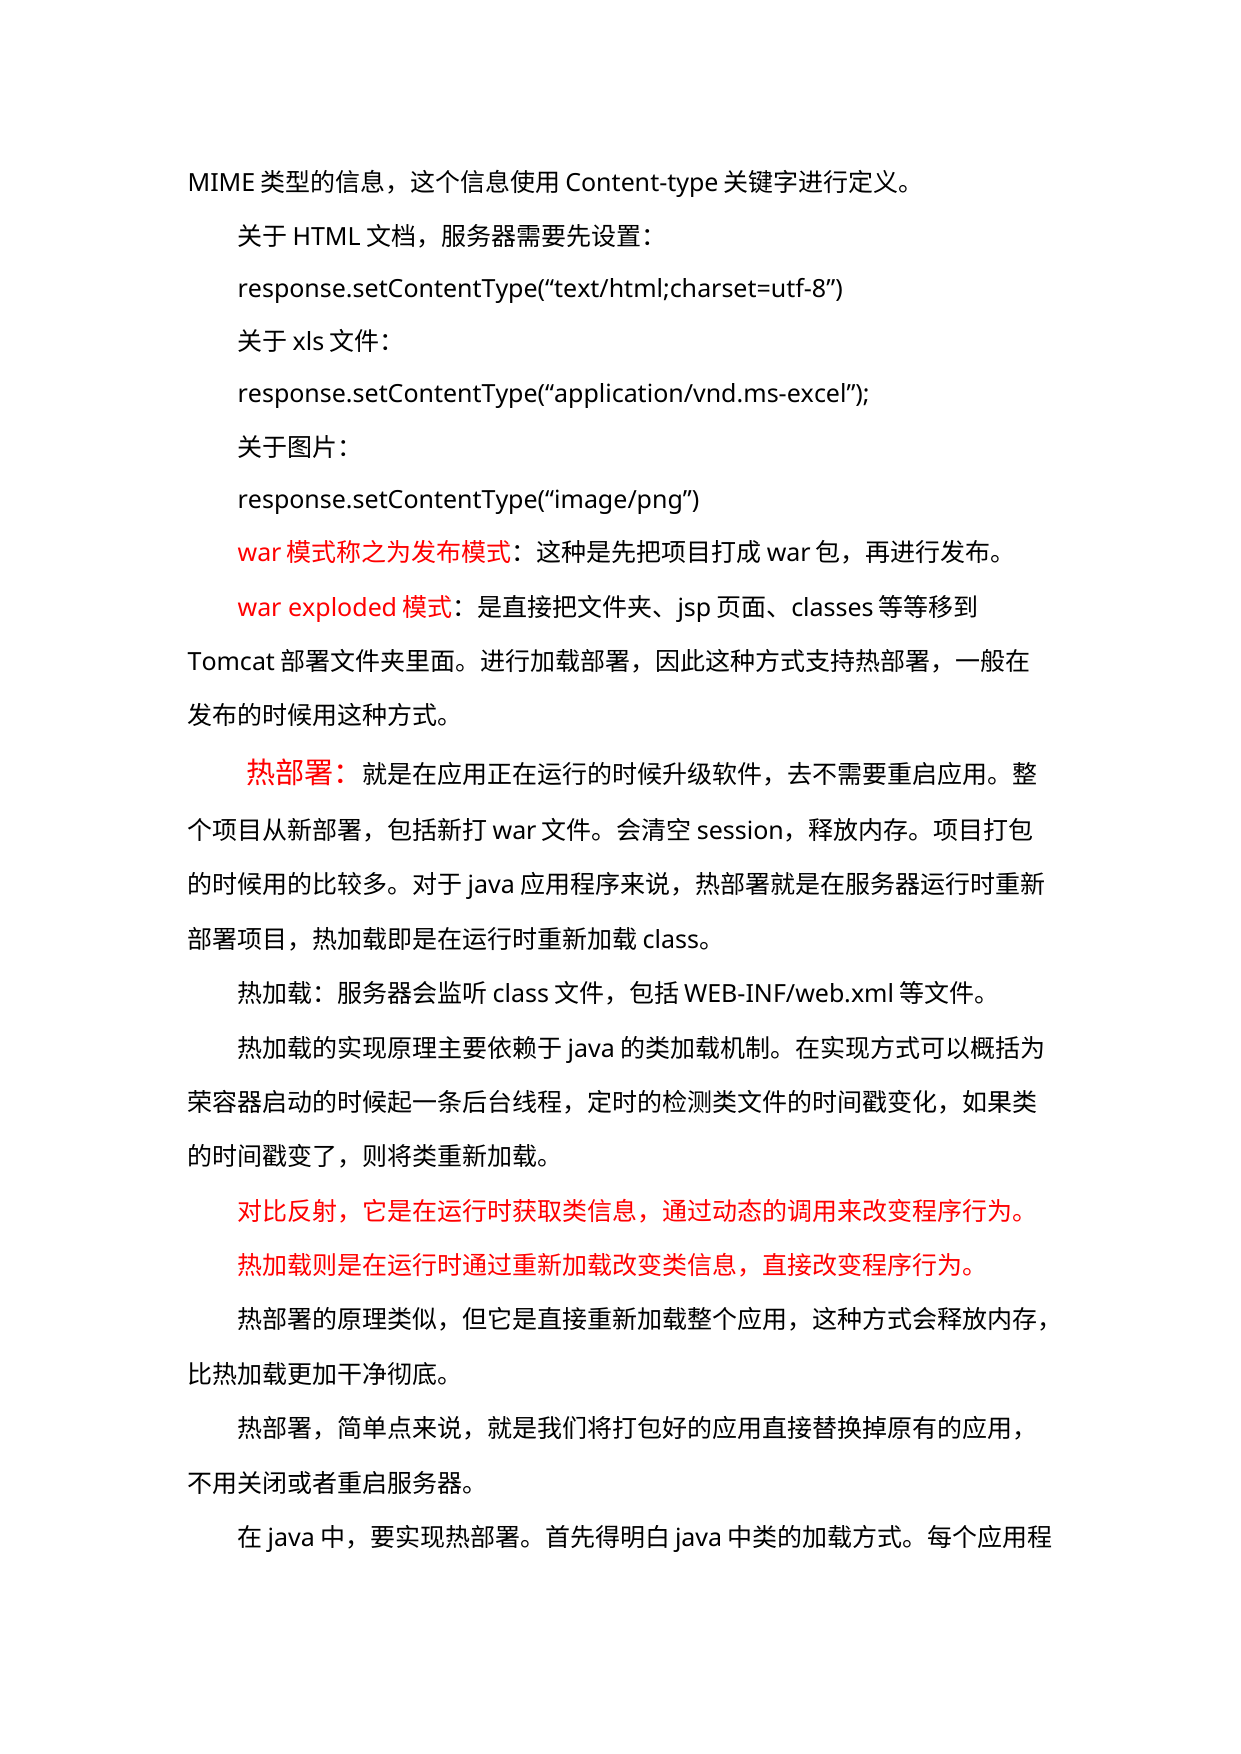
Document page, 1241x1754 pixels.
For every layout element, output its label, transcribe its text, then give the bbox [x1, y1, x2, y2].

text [187, 1517, 1053, 1554]
text 关于图片： [187, 427, 1053, 463]
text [187, 162, 1053, 198]
text 关于xls文件： [187, 322, 1053, 358]
text 关于HTML文档，服务器需要先设置： [187, 216, 1053, 253]
text 热加载的实现原理主要依赖于java的类加载机制。在实现方式可以概括为荣容器启动的时候起一条后台线程，定时的检测类文件的时间戳变化，如果类的时间戳变了，则将类重新加载。 [187, 1028, 1053, 1173]
text war模式称之为发布模式：这种是先把项目打成war包，再进行发布。 [187, 533, 1053, 569]
text war exploded模式：是直接把文件夹、jsp页面、classes等等移到Tomcat部署文件夹里面。进行加载部署，因此这种方式支持热部署，一般在发布的时候用这种方式。 [187, 587, 1053, 732]
text 热加载：服务器会监听class文件，包括WEB-INF/web.xml等文件。 [187, 974, 1053, 1010]
text 热加载则是在运行时通过重新加载改变类信息，直接改变程序行为。 [187, 1246, 1053, 1282]
text response.setContentType(“image/png”) [187, 482, 1053, 516]
text 热部署：就是在应用正在运行的时候升级软件，去不需要重启应用。整个项目从新部署，包括新打war文件。会清空session，释放内存。项目打包的时候用的比较多。对于java应用程序来说，热部署就是在服务器运行时重新部署项目，热加载即是在运行时重新加载class。 [187, 750, 1053, 956]
text 热部署，简单点来说，就是我们将打包好的应用直接替换掉原有的应用，不用关闭或者重启服务器。 [187, 1409, 1053, 1499]
text response.setContentType(“text/html;charset=utf-8”) [187, 271, 1053, 305]
text 热部署的原理类似，但它是直接重新加载整个应用，这种方式会释放内存，比热加载更加干净彻底。 [187, 1300, 1053, 1391]
text 对比反射，它是在运行时获取类信息，通过动态的调用来改变程序行为。 [187, 1191, 1053, 1227]
text response.setContentType(“application/vnd.ms-excel”); [187, 376, 1053, 410]
